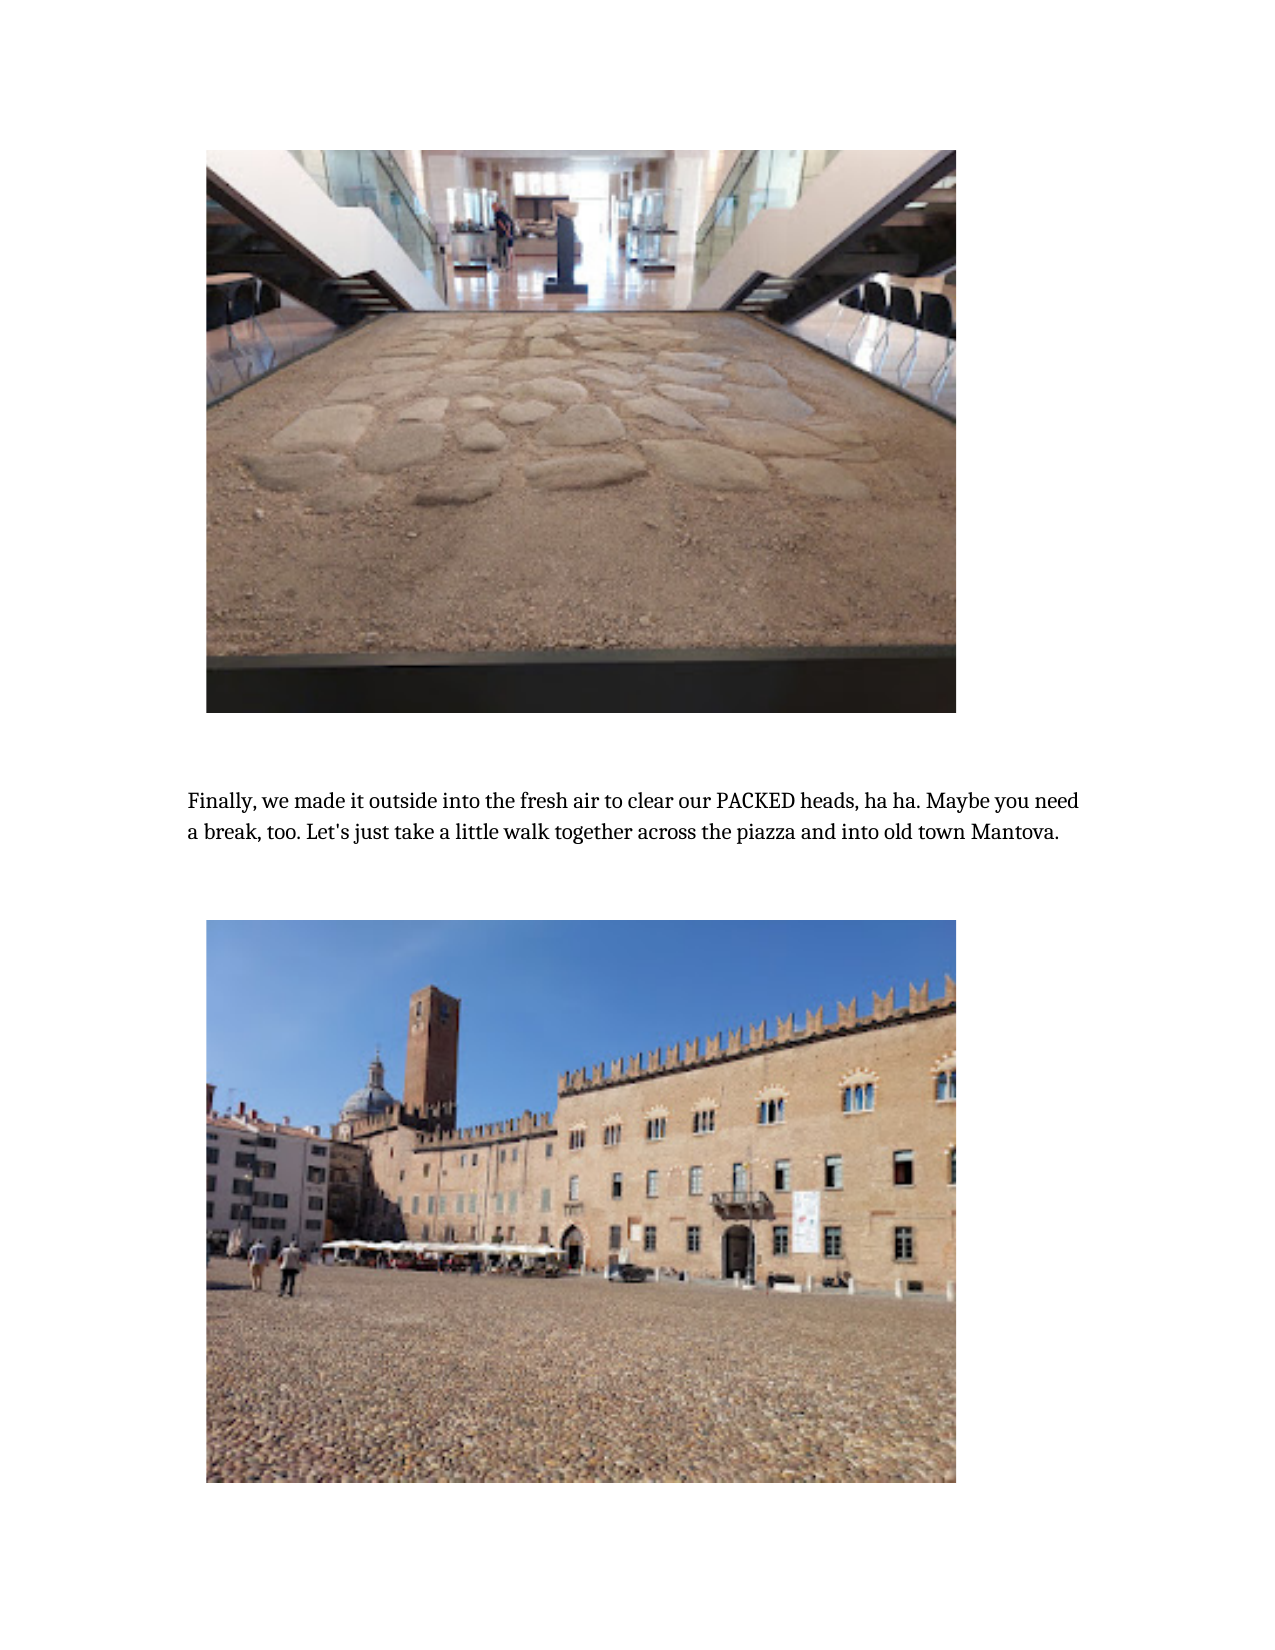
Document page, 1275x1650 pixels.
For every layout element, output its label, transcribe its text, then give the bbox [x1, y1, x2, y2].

text Finally, we made it outside into the fresh air to clear our PACKED heads, ha ha. Maybe you need a break, too. Let's just take a little walk together across the piazza and into old town Mantova. [187, 788, 1087, 845]
picture [206, 920, 957, 1483]
picture [206, 150, 957, 713]
